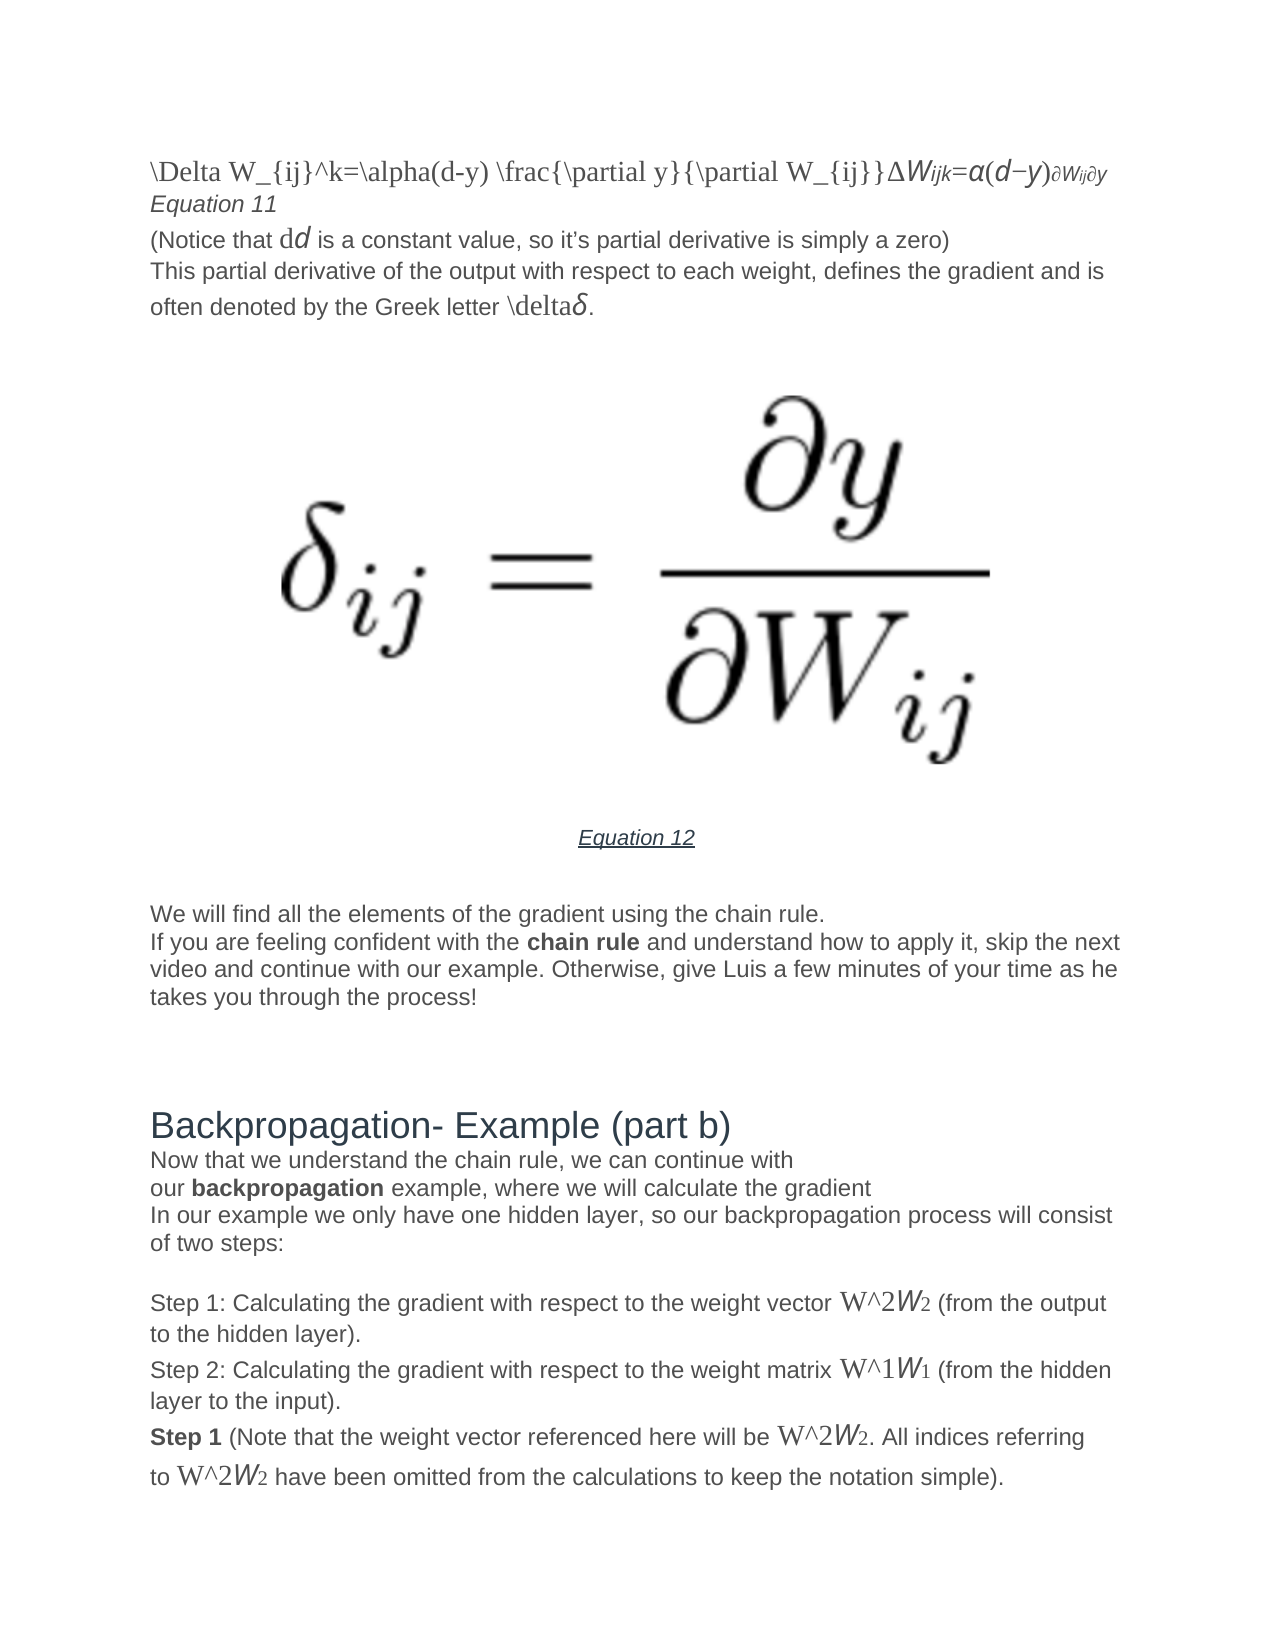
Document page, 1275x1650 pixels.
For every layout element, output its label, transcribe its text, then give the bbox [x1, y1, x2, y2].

text Step 1: Calculating the gradient with respect to the weight vector W^2W2 (from the output to the hidden layer). Step 2: Calculating the gradient with respect to the weight matrix W^1W1 (from the hidden layer to the input). [150, 1280, 1125, 1414]
text Equation 11 [150, 190, 1125, 217]
text (Notice that dd is a constant value, so it’s partial derivative is simply a zero) [150, 217, 1125, 257]
text \Delta W_{ij}^k=\alpha(d-y) \frac{\partial y}{\partial W_{ij}}ΔWijk​=α(d−y)∂Wij​∂y​ [150, 150, 1125, 190]
text We will find all the elements of the gradient using the chain rule. [150, 900, 1125, 927]
text If you are feeling confident with the chain rule and understand how to apply it, skip the next video and continue with our example. Otherwise, give Luis a few minutes of your time as he takes you through the process! [150, 927, 1125, 1010]
text This partial derivative of the output with respect to each weight, defines the gradient and is often denoted by the Greek letter \deltaδ. [150, 257, 1125, 324]
text Step 1 (Note that the weight vector referenced here will be W^2W2. All indices referring to W^2W2 have been omitted from the calculations to keep the notation simple). [150, 1414, 1125, 1494]
text Now that we understand the chain rule, we can continue with our backpropagation example, where we will calculate the gradient [150, 1146, 1125, 1201]
text In our example we only have one hidden layer, so our backpropagation process will consist of two steps: [150, 1201, 1125, 1257]
text Equation 12 [150, 825, 1125, 850]
picture [241, 374, 1034, 808]
subtitle Backpropagation- Example (part b) [150, 1103, 1125, 1146]
